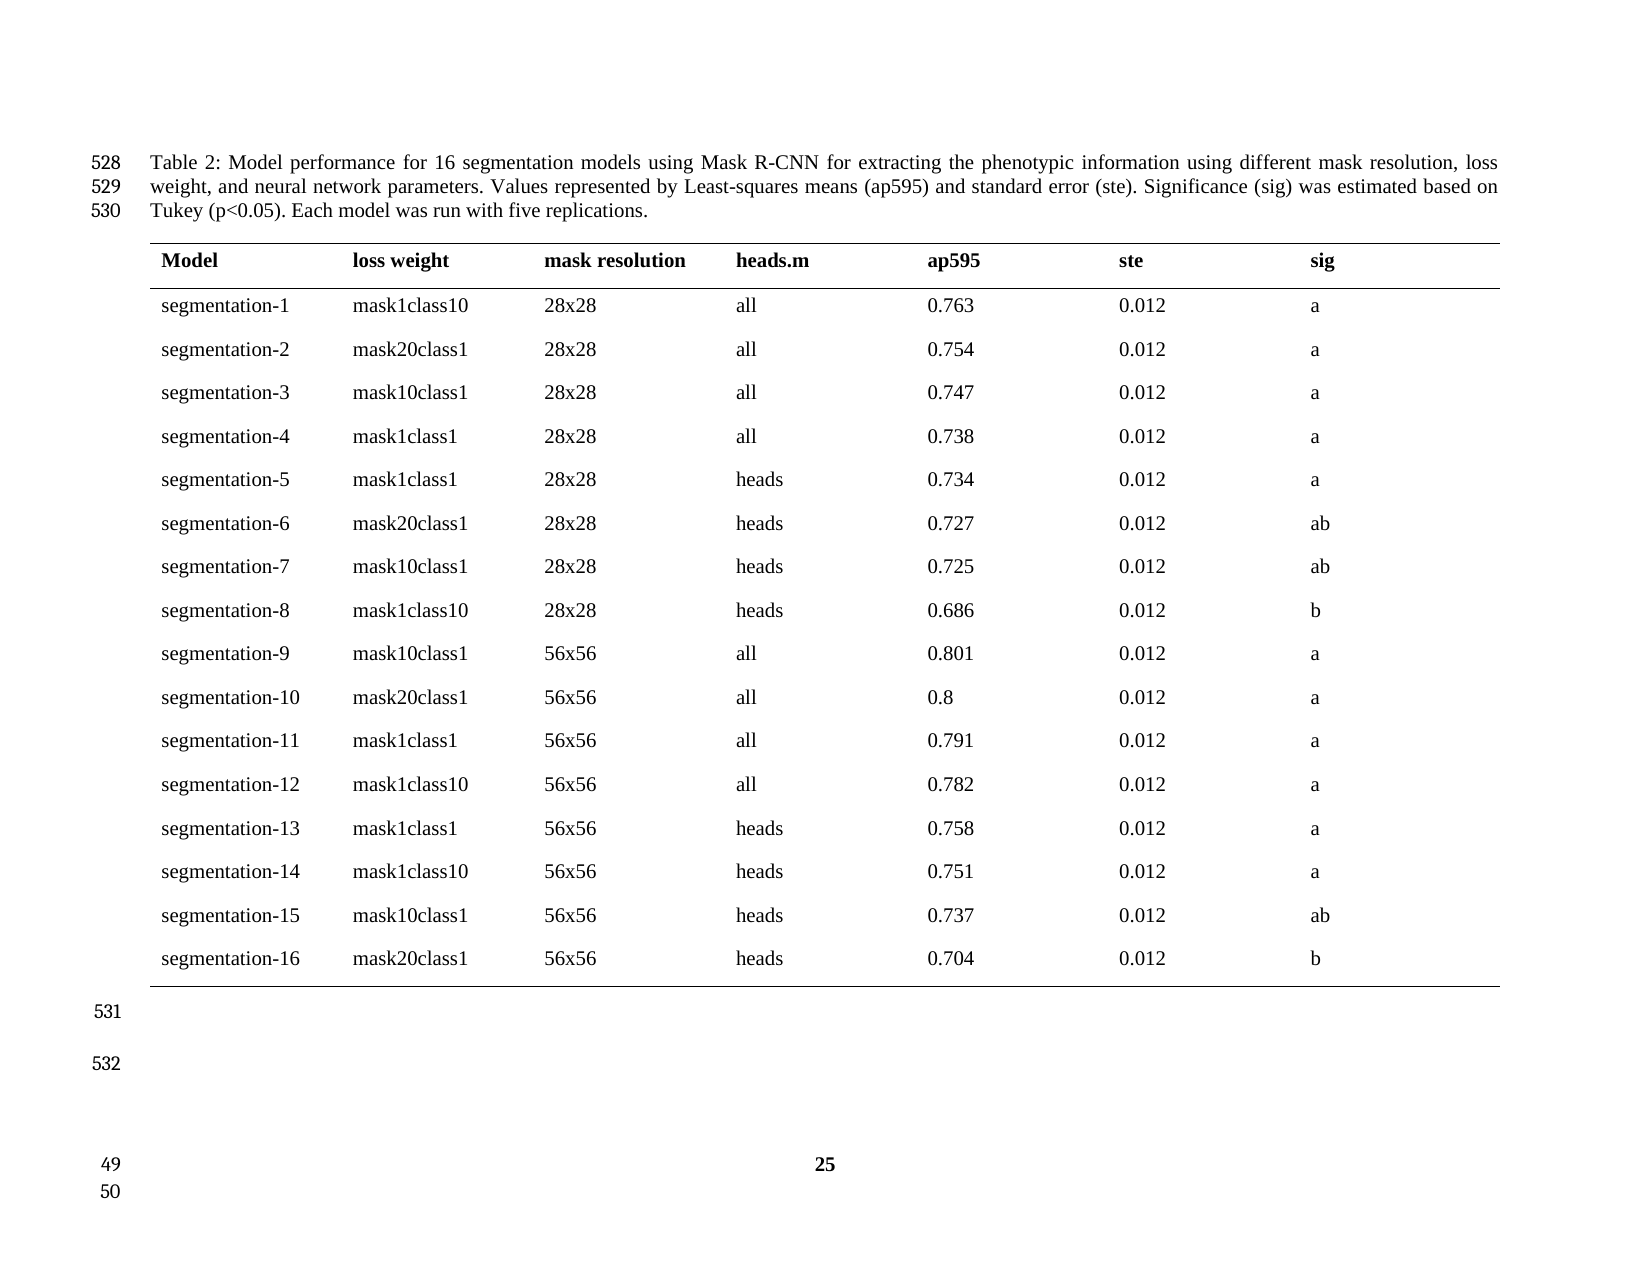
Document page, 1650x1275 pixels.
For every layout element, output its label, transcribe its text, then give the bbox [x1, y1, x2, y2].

table_cell 0.704 [916, 942, 1108, 986]
table_cell 0.012 [1108, 463, 1299, 507]
table_header Model [150, 244, 341, 288]
table_cell 0.754 [916, 333, 1108, 376]
table_header ap595 [916, 244, 1108, 288]
table_cell 0.8 [916, 681, 1108, 724]
table_cell heads [725, 507, 916, 550]
table_cell segmentation-13 [150, 812, 341, 855]
table_cell 0.686 [916, 594, 1108, 637]
table_cell 28x28 [533, 333, 724, 376]
table_cell 56x56 [533, 768, 724, 812]
table_cell mask20class1 [341, 942, 533, 986]
table_header heads.m [725, 244, 916, 288]
table_cell 28x28 [533, 507, 724, 550]
table_cell 56x56 [533, 681, 724, 724]
table_cell all [725, 376, 916, 420]
table_cell all [725, 725, 916, 768]
table_cell 0.738 [916, 420, 1108, 463]
table_cell 56x56 [533, 942, 724, 986]
table_cell 0.782 [916, 768, 1108, 812]
table_cell segmentation-15 [150, 899, 341, 942]
table_cell 0.737 [916, 899, 1108, 942]
table_cell mask20class1 [341, 333, 533, 376]
table_cell 0.727 [916, 507, 1108, 550]
table_cell segmentation-8 [150, 594, 341, 637]
table_cell a [1299, 768, 1500, 812]
table_cell 0.012 [1108, 594, 1299, 637]
table_cell 0.012 [1108, 289, 1299, 333]
table_cell 0.801 [916, 637, 1108, 681]
table_cell all [725, 637, 916, 681]
table_cell 56x56 [533, 855, 724, 899]
table_cell 0.012 [1108, 942, 1299, 986]
table_cell 0.751 [916, 855, 1108, 899]
table_cell 0.012 [1108, 725, 1299, 768]
table_cell b [1299, 594, 1500, 637]
table_cell all [725, 681, 916, 724]
table_cell 0.747 [916, 376, 1108, 420]
table_cell 0.734 [916, 463, 1108, 507]
table_cell segmentation-9 [150, 637, 341, 681]
table_cell mask1class1 [341, 725, 533, 768]
table_cell 0.012 [1108, 899, 1299, 942]
table_header loss weight [341, 244, 533, 288]
table_cell 28x28 [533, 550, 724, 594]
table_cell mask20class1 [341, 507, 533, 550]
table_cell mask20class1 [341, 681, 533, 724]
table_cell heads [725, 855, 916, 899]
table_cell segmentation-14 [150, 855, 341, 899]
table_cell mask10class1 [341, 376, 533, 420]
table_header ste [1108, 244, 1299, 288]
table_cell 56x56 [533, 725, 724, 768]
table_cell a [1299, 289, 1500, 333]
table_cell segmentation-4 [150, 420, 341, 463]
table_cell ab [1299, 899, 1500, 942]
table_cell segmentation-5 [150, 463, 341, 507]
table_cell a [1299, 681, 1500, 724]
table_cell a [1299, 333, 1500, 376]
table_cell heads [725, 899, 916, 942]
table_cell 0.758 [916, 812, 1108, 855]
table_cell 0.012 [1108, 637, 1299, 681]
table_cell heads [725, 812, 916, 855]
table_cell segmentation-11 [150, 725, 341, 768]
table_cell 0.791 [916, 725, 1108, 768]
table_header sig [1299, 244, 1500, 288]
table_cell mask10class1 [341, 637, 533, 681]
table_cell all [725, 768, 916, 812]
table_cell 28x28 [533, 376, 724, 420]
text Table 2: Model performance for 16 segmentation models using Mask R-CNN for extracting the phenotypic information using different mask resolution, loss weight, and neural network parameters. Values represented by Least-squares means (ap595) and standard error (ste). Significance (sig) was estimated based on Tukey (p<0.05). Each model was run with five replications. [150, 150, 1500, 222]
table_cell mask10class1 [341, 550, 533, 594]
table_cell segmentation-7 [150, 550, 341, 594]
table_cell segmentation-1 [150, 289, 341, 333]
table_cell ab [1299, 507, 1500, 550]
table_cell a [1299, 376, 1500, 420]
table_cell mask10class1 [341, 899, 533, 942]
table_cell mask1class10 [341, 768, 533, 812]
table_cell 0.012 [1108, 376, 1299, 420]
table_cell b [1299, 942, 1500, 986]
table_cell segmentation-10 [150, 681, 341, 724]
table_cell ab [1299, 550, 1500, 594]
table_cell all [725, 420, 916, 463]
table_cell mask1class10 [341, 289, 533, 333]
table_cell 0.012 [1108, 812, 1299, 855]
table_cell 0.012 [1108, 550, 1299, 594]
table_cell 28x28 [533, 463, 724, 507]
table_cell all [725, 333, 916, 376]
table_cell 0.012 [1108, 333, 1299, 376]
table_cell 0.012 [1108, 768, 1299, 812]
table_cell heads [725, 463, 916, 507]
table_cell 28x28 [533, 420, 724, 463]
table_cell heads [725, 942, 916, 986]
table_cell 28x28 [533, 594, 724, 637]
table_cell 0.012 [1108, 681, 1299, 724]
table_header mask resolution [533, 244, 724, 288]
table_cell 0.012 [1108, 855, 1299, 899]
table_cell a [1299, 812, 1500, 855]
table_cell 0.012 [1108, 507, 1299, 550]
table_cell segmentation-3 [150, 376, 341, 420]
table_cell heads [725, 550, 916, 594]
table_cell segmentation-6 [150, 507, 341, 550]
table_cell mask1class1 [341, 812, 533, 855]
table_cell mask1class1 [341, 463, 533, 507]
table_cell segmentation-2 [150, 333, 341, 376]
table_cell 0.725 [916, 550, 1108, 594]
table_cell a [1299, 725, 1500, 768]
table_cell mask1class10 [341, 855, 533, 899]
table_cell heads [725, 594, 916, 637]
table_cell 0.012 [1108, 420, 1299, 463]
table_cell segmentation-12 [150, 768, 341, 812]
table_cell a [1299, 855, 1500, 899]
table_cell all [725, 289, 916, 333]
table_cell 56x56 [533, 812, 724, 855]
table_cell mask1class1 [341, 420, 533, 463]
table_cell a [1299, 463, 1500, 507]
table_cell a [1299, 420, 1500, 463]
table_cell 28x28 [533, 289, 724, 333]
table_cell mask1class10 [341, 594, 533, 637]
table_cell 0.763 [916, 289, 1108, 333]
table_cell segmentation-16 [150, 942, 341, 986]
table_cell 56x56 [533, 899, 724, 942]
table_cell a [1299, 637, 1500, 681]
table_cell 56x56 [533, 637, 724, 681]
